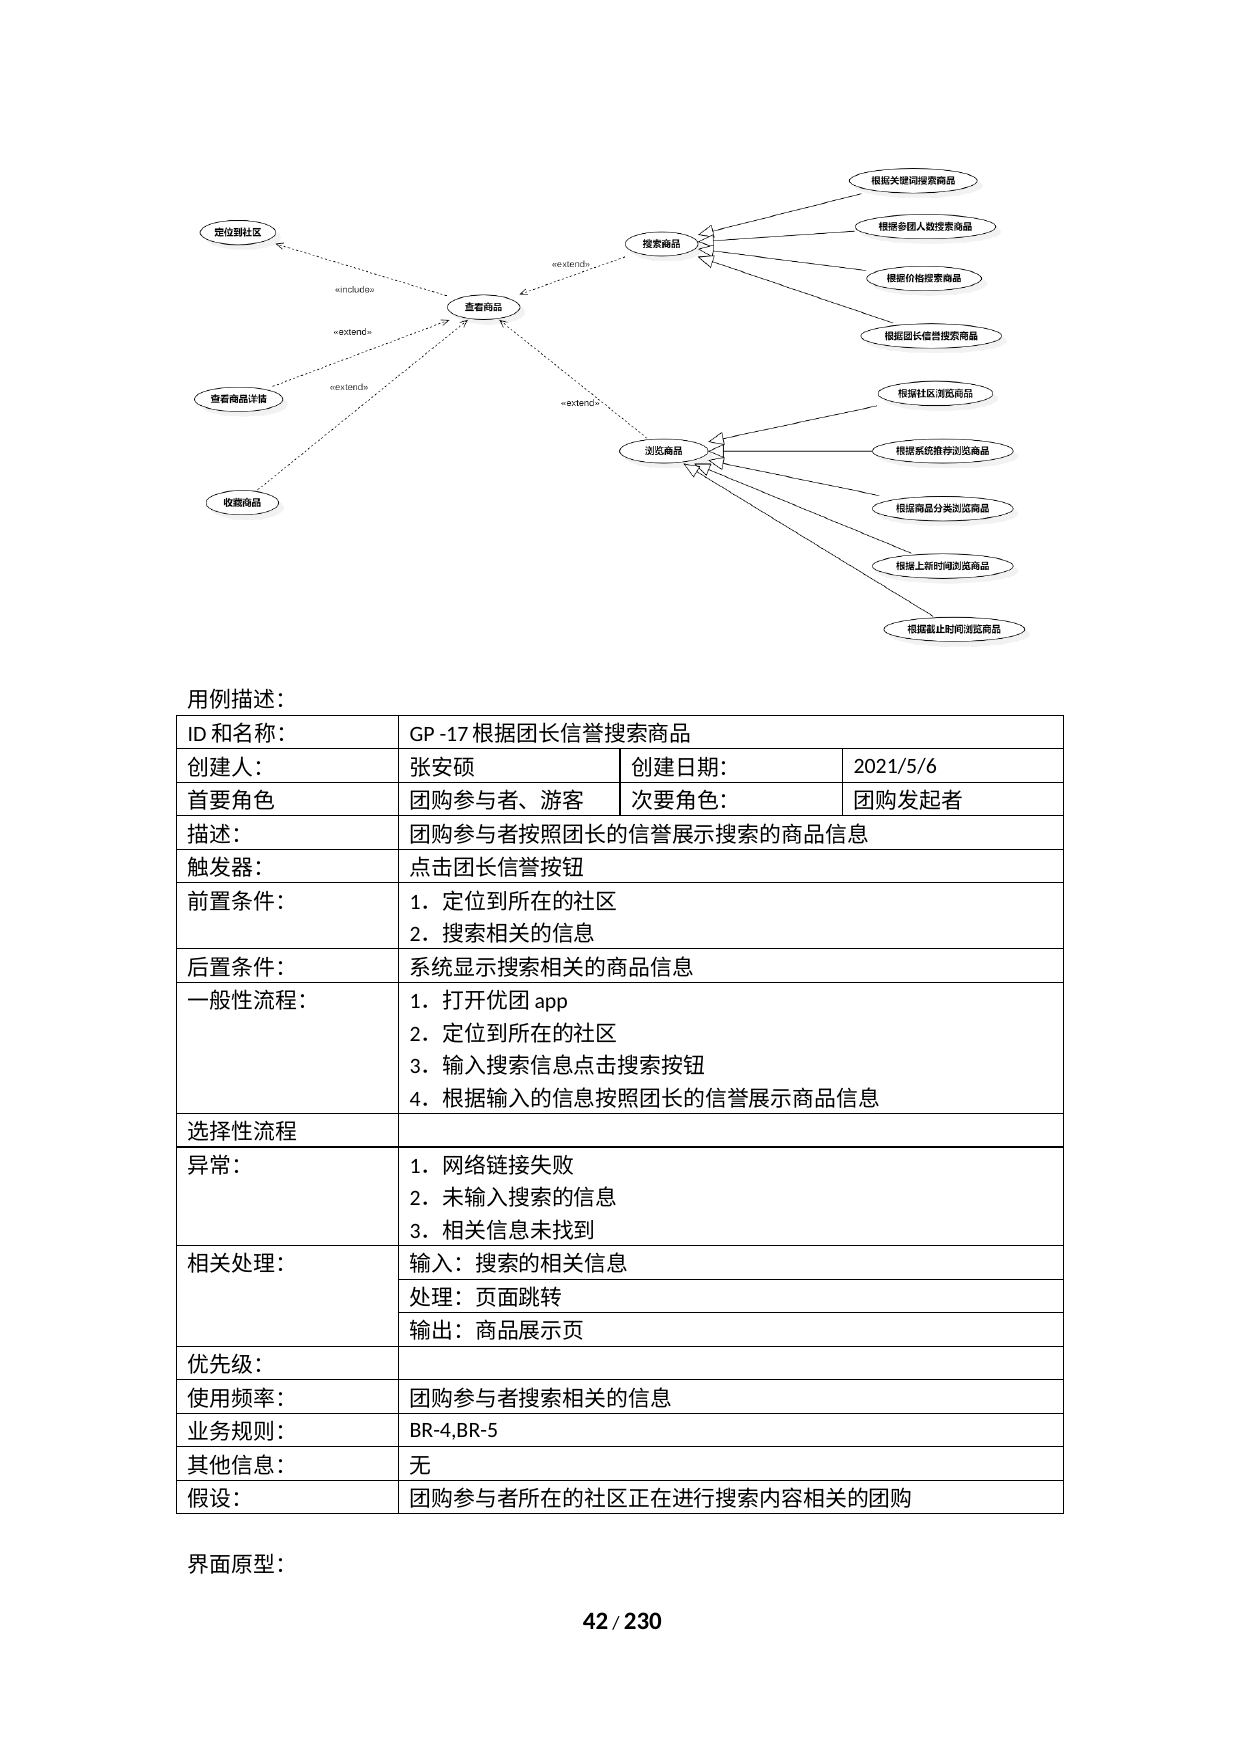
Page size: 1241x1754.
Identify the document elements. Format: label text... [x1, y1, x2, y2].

table_cell 前置条件： [177, 883, 398, 948]
table_cell 团购发起者 [843, 783, 1063, 815]
table_cell 张安硕 [399, 749, 619, 782]
table_header ID和名称： [177, 716, 398, 748]
table_cell 次要角色： [621, 783, 842, 815]
table_cell 假设： [177, 1481, 398, 1513]
table_cell [399, 1347, 1063, 1379]
table_cell 后置条件： [177, 949, 398, 982]
table_cell 无 [399, 1447, 1063, 1480]
table_cell 点击团长信誉按钮 [399, 850, 1063, 882]
table_cell [399, 1114, 1063, 1146]
table_cell 团购参与者按照团长的信誉展示搜索的商品信息 [399, 816, 1063, 849]
table_cell 创建日期： [621, 749, 842, 782]
table_cell 选择性流程 [177, 1114, 398, 1146]
table_cell 其他信息： [177, 1447, 398, 1480]
table_cell 一般性流程： [177, 983, 398, 1113]
table_cell 1．网络链接失败 2．未输入搜索的信息 3．相关信息未找到 [399, 1148, 1063, 1245]
table_cell 团购参与者所在的社区正在进行搜索内容相关的团购 [399, 1481, 1063, 1513]
table_cell 触发器： [177, 850, 398, 882]
table_cell 团购参与者、游客 [399, 783, 619, 815]
table_cell 业务规则： [177, 1414, 398, 1446]
table_cell 1．打开优团app 2．定位到所在的社区 3．输入搜索信息点击搜索按钮 4．根据输入的信息按照团长的信誉展示商品信息 [399, 983, 1063, 1113]
table_cell 输入：搜索的相关信息 [399, 1246, 1063, 1278]
text 用例描述： [187, 682, 1053, 714]
table_cell 异常： [177, 1148, 398, 1245]
table_cell 输出：商品展示页 [399, 1313, 1063, 1346]
table_cell 1．定位到所在的社区 2．搜索相关的信息 [399, 883, 1063, 948]
table_cell 相关处理： [177, 1246, 398, 1346]
table_cell 处理：页面跳转 [399, 1280, 1063, 1312]
table_header GP -17根据团长信誉搜索商品 [399, 716, 1063, 748]
table_cell 创建人： [177, 749, 398, 782]
table_cell 优先级： [177, 1347, 398, 1379]
table_cell BR-4,BR-5 [399, 1414, 1063, 1446]
table_cell 首要角色 [177, 783, 398, 815]
table_cell 使用频率： [177, 1380, 398, 1413]
text 界面原型： [187, 1547, 1053, 1579]
table_cell 描述： [177, 816, 398, 849]
table_cell 系统显示搜索相关的商品信息 [399, 949, 1063, 982]
table_cell 2021/5/6 [843, 749, 1063, 782]
picture [187, 162, 1053, 670]
table_cell 团购参与者搜索相关的信息 [399, 1380, 1063, 1413]
